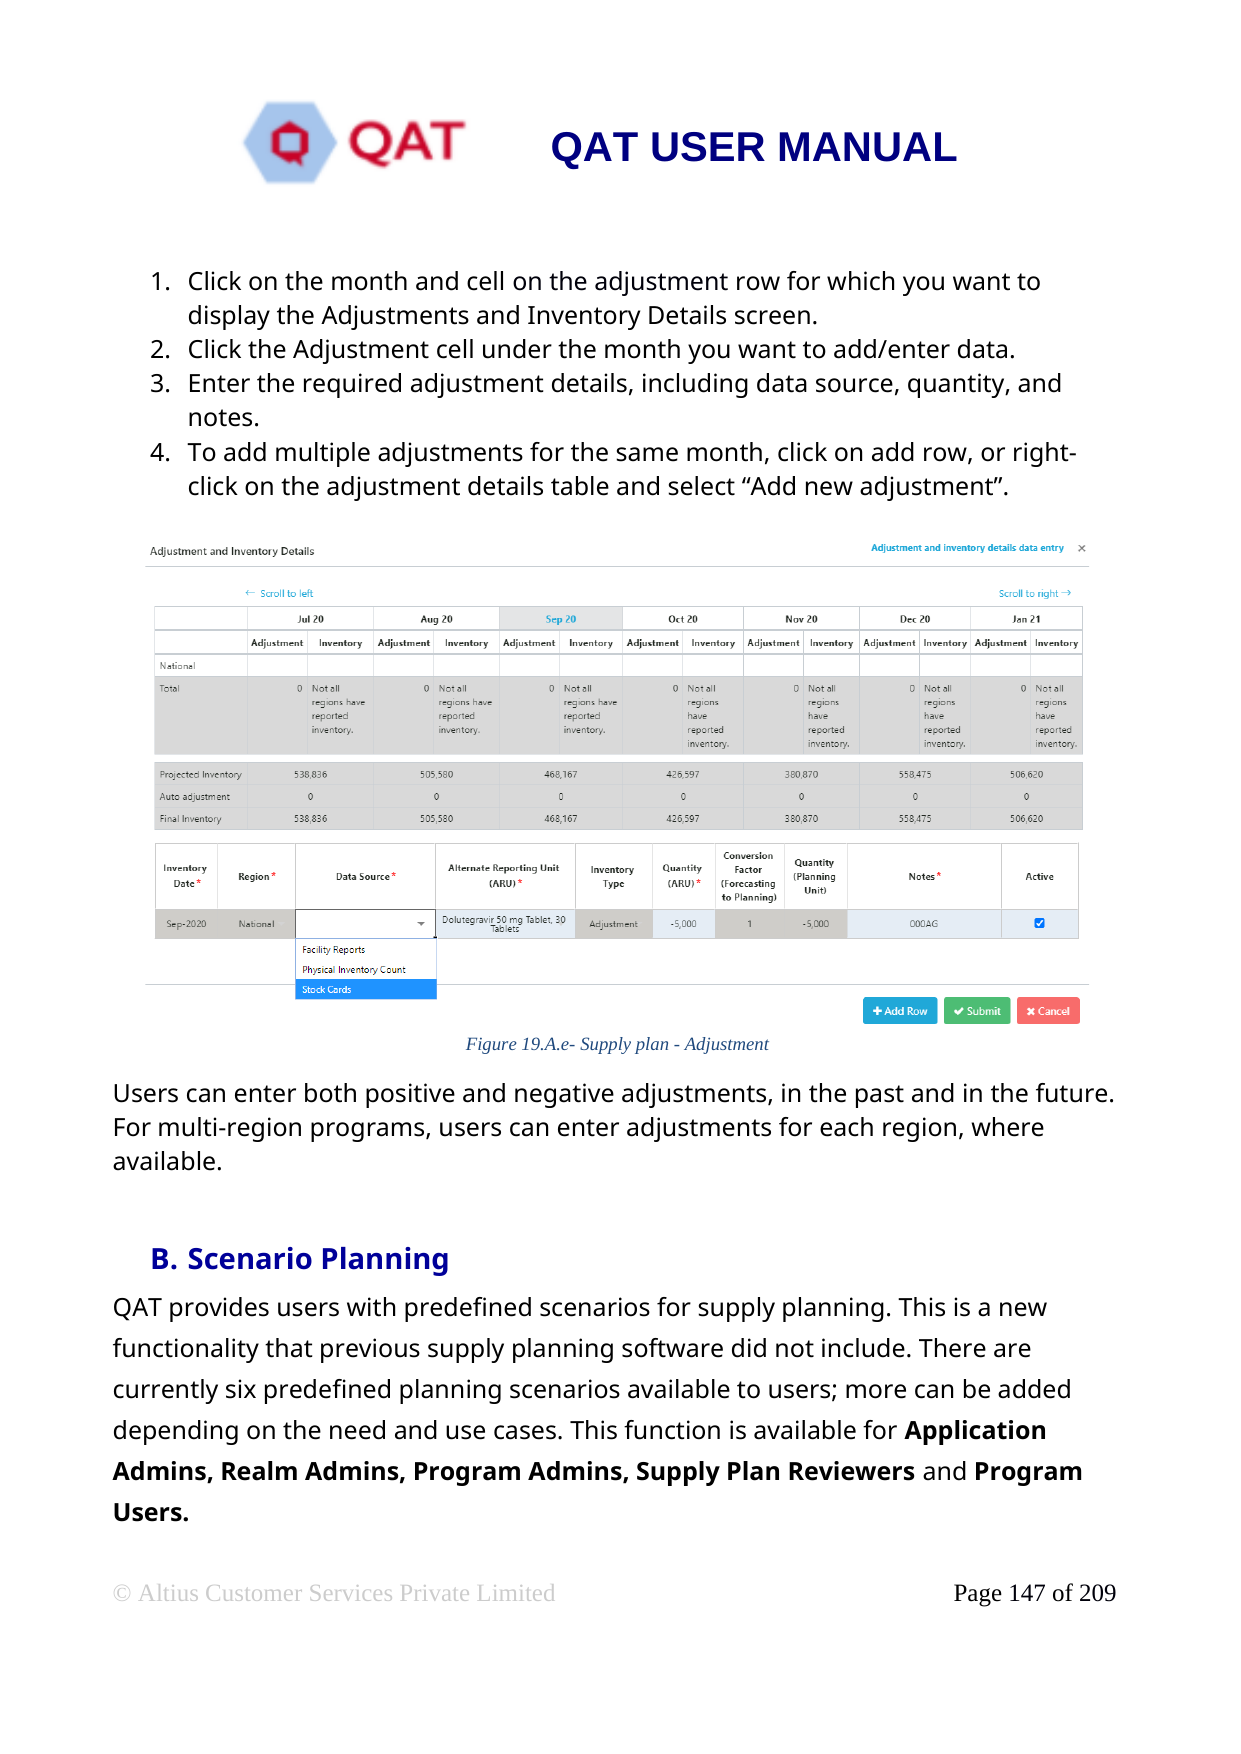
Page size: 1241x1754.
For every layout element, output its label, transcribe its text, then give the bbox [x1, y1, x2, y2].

text QAT provides users with predefined scenarios for supply planning. This is a new functionality that previous supply planning software did not include. There are currently six predefined planning scenarios available to users; more can be added depending on the need and use cases. This function is available for Application Admins, Realm Admins, Program Admins, Supply Plan Reviewers and Program Users. [112, 1290, 1122, 1528]
list Enter the required adjustment details, including data source, quantity, and notes. [150, 366, 1122, 434]
picture [145, 536, 1090, 1033]
list Click the Adjustment cell under the month you want to add/enter data. [150, 332, 1122, 366]
list Click on the month and cell on the adjustment row for which you want to display the Adjustments and Inventory Details screen. [150, 264, 1122, 332]
text Figure 19.A.e- Supply plan - Adjustment [112, 1033, 1122, 1054]
picture [229, 98, 484, 189]
text Users can enter both positive and negative adjustments, in the past and in the future. For multi-region programs, users can enter adjustments for each region, where available. [112, 1075, 1122, 1177]
subtitle Scenario Planning [150, 1238, 1122, 1278]
list To add multiple adjustments for the same month, click on add row, or right-click on the adjustment details table and select “Add new adjustment”. [150, 434, 1122, 502]
